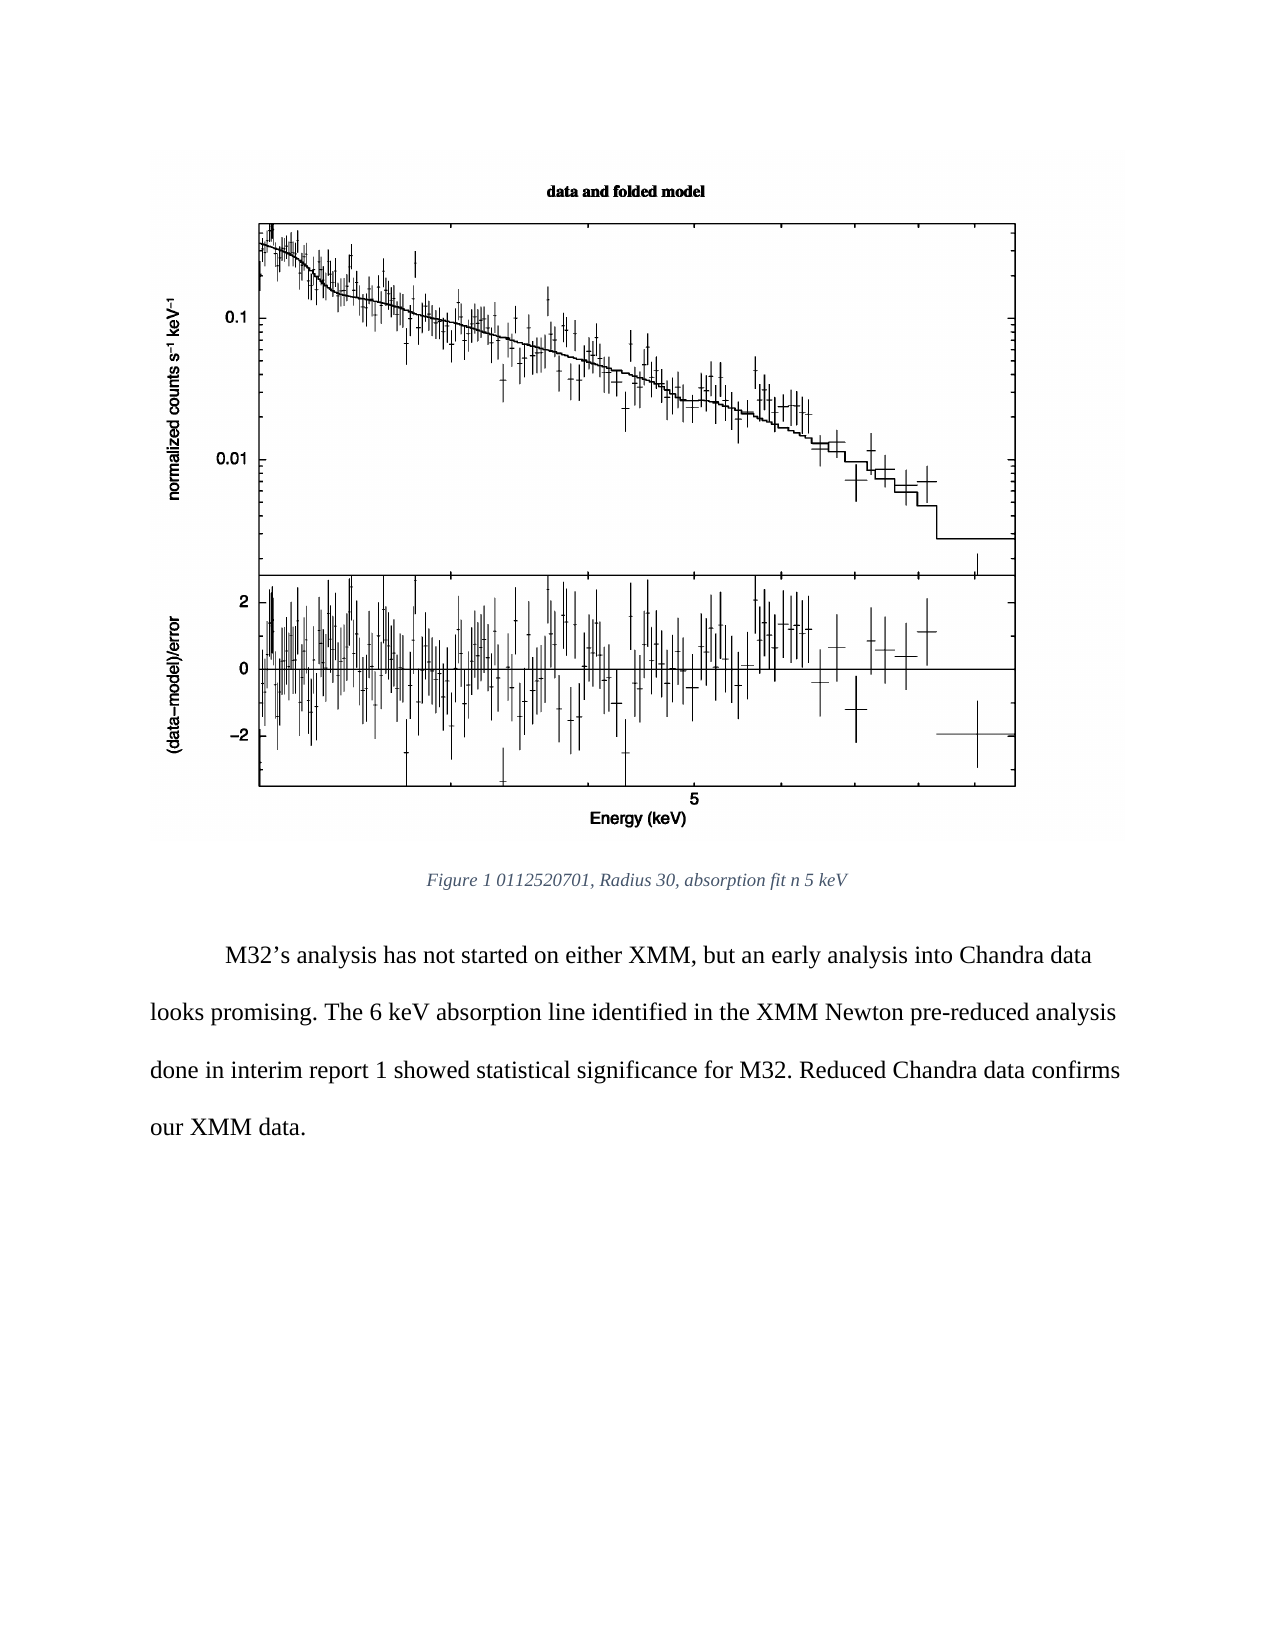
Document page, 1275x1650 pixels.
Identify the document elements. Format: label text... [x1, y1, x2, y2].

text M32’s analysis has not started on either XMM, but an early analysis into Chandra data looks promising. The 6 keV absorption line identified in the XMM Newton pre-reduced analysis done in interim report 1 showed statistical significance for M32. Reduced Chandra data confirms our XMM data. [150, 940, 1125, 1141]
text Figure 1 0112520701, Radius 30, absorption fit n 5 keV [150, 869, 1125, 890]
